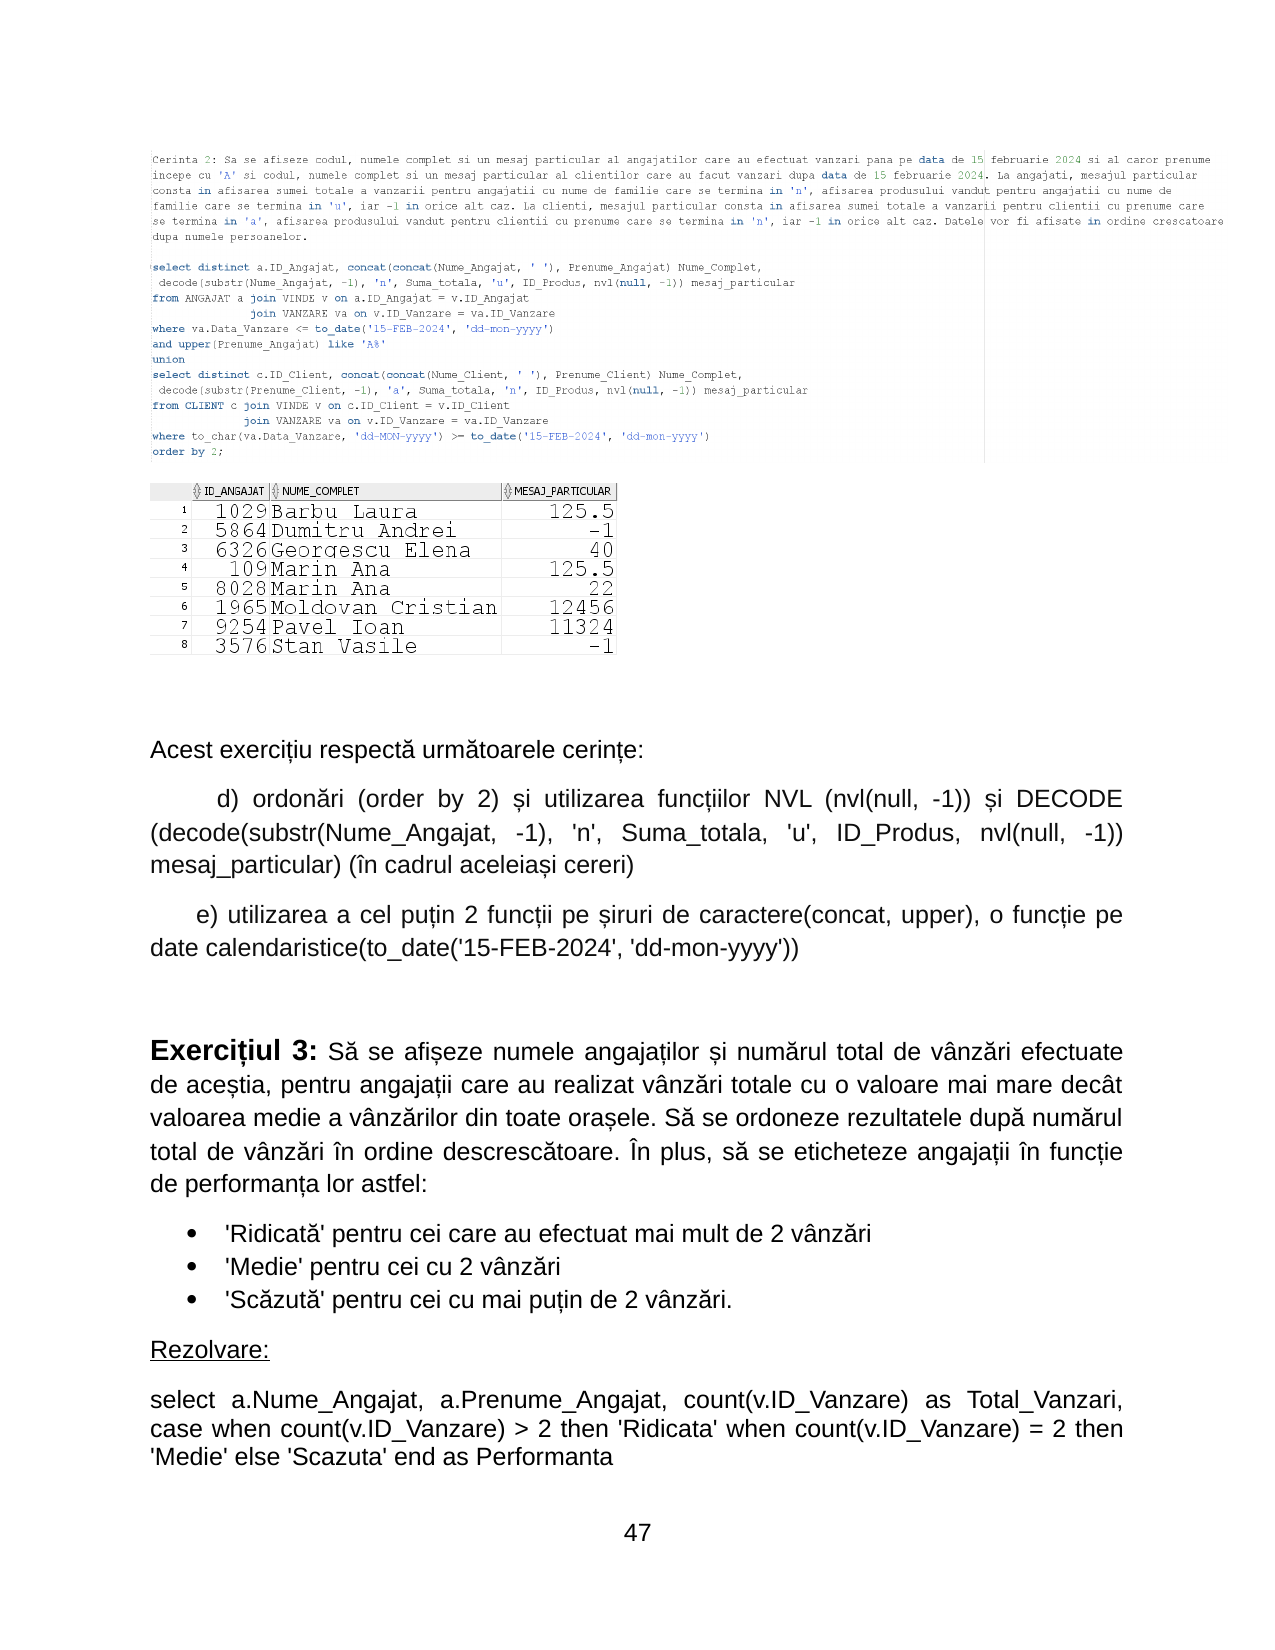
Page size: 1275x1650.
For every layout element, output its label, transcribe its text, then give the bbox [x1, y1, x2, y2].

list 'Ridicată' pentru cei care au efectuat mai mult de 2 vânzări [187, 1219, 1125, 1248]
list 'Scăzută' pentru cei cu mai puțin de 2 vânzări. [187, 1285, 1125, 1314]
text select a.Nume_Angajat, a.Prenume_Angajat, count(v.ID_Vanzare) as Total_Vanzari, case when count(v.ID_Vanzare) > 2 then 'Ridicata' when count(v.ID_Vanzare) = 2 then 'Medie' else 'Scazuta' end as Performanta [150, 1385, 1125, 1471]
text d) ordonări (order by 2) și utilizarea funcțiilor NVL (nvl(null, -1)) și DECODE (decode(substr(Nume_Angajat, -1), 'n', Suma_totala, 'u', ID_Produs, nvl(null, -1)) mesaj_particular) (în cadrul aceleiași cereri) [150, 784, 1125, 879]
list 'Medie' pentru cei cu 2 vânzări [187, 1252, 1125, 1281]
text e) utilizarea a cel puțin 2 funcții pe șiruri de caractere(concat, upper), o funcție pe date calendaristice(to_date('15-FEB-2024', 'dd-mon-yyyy')) [150, 900, 1125, 962]
text Acest exercițiu respectă următoarele cerințe: [150, 735, 1125, 763]
picture [150, 150, 1228, 463]
text Exercițiul 3: Să se afișeze numele angajaților și numărul total de vânzări efectuate de aceștia, pentru angajații care au realizat vânzări totale cu o valoare mai mare decât valoarea medie a vânzărilor din toate orașele. Să se ordoneze rezultatele după numărul total de vânzări în ordine descrescătoare. În plus, să se eticheteze angajații în funcție de performanța lor astfel: [150, 1033, 1125, 1198]
picture [150, 483, 619, 665]
text Rezolvare: [150, 1335, 1125, 1364]
